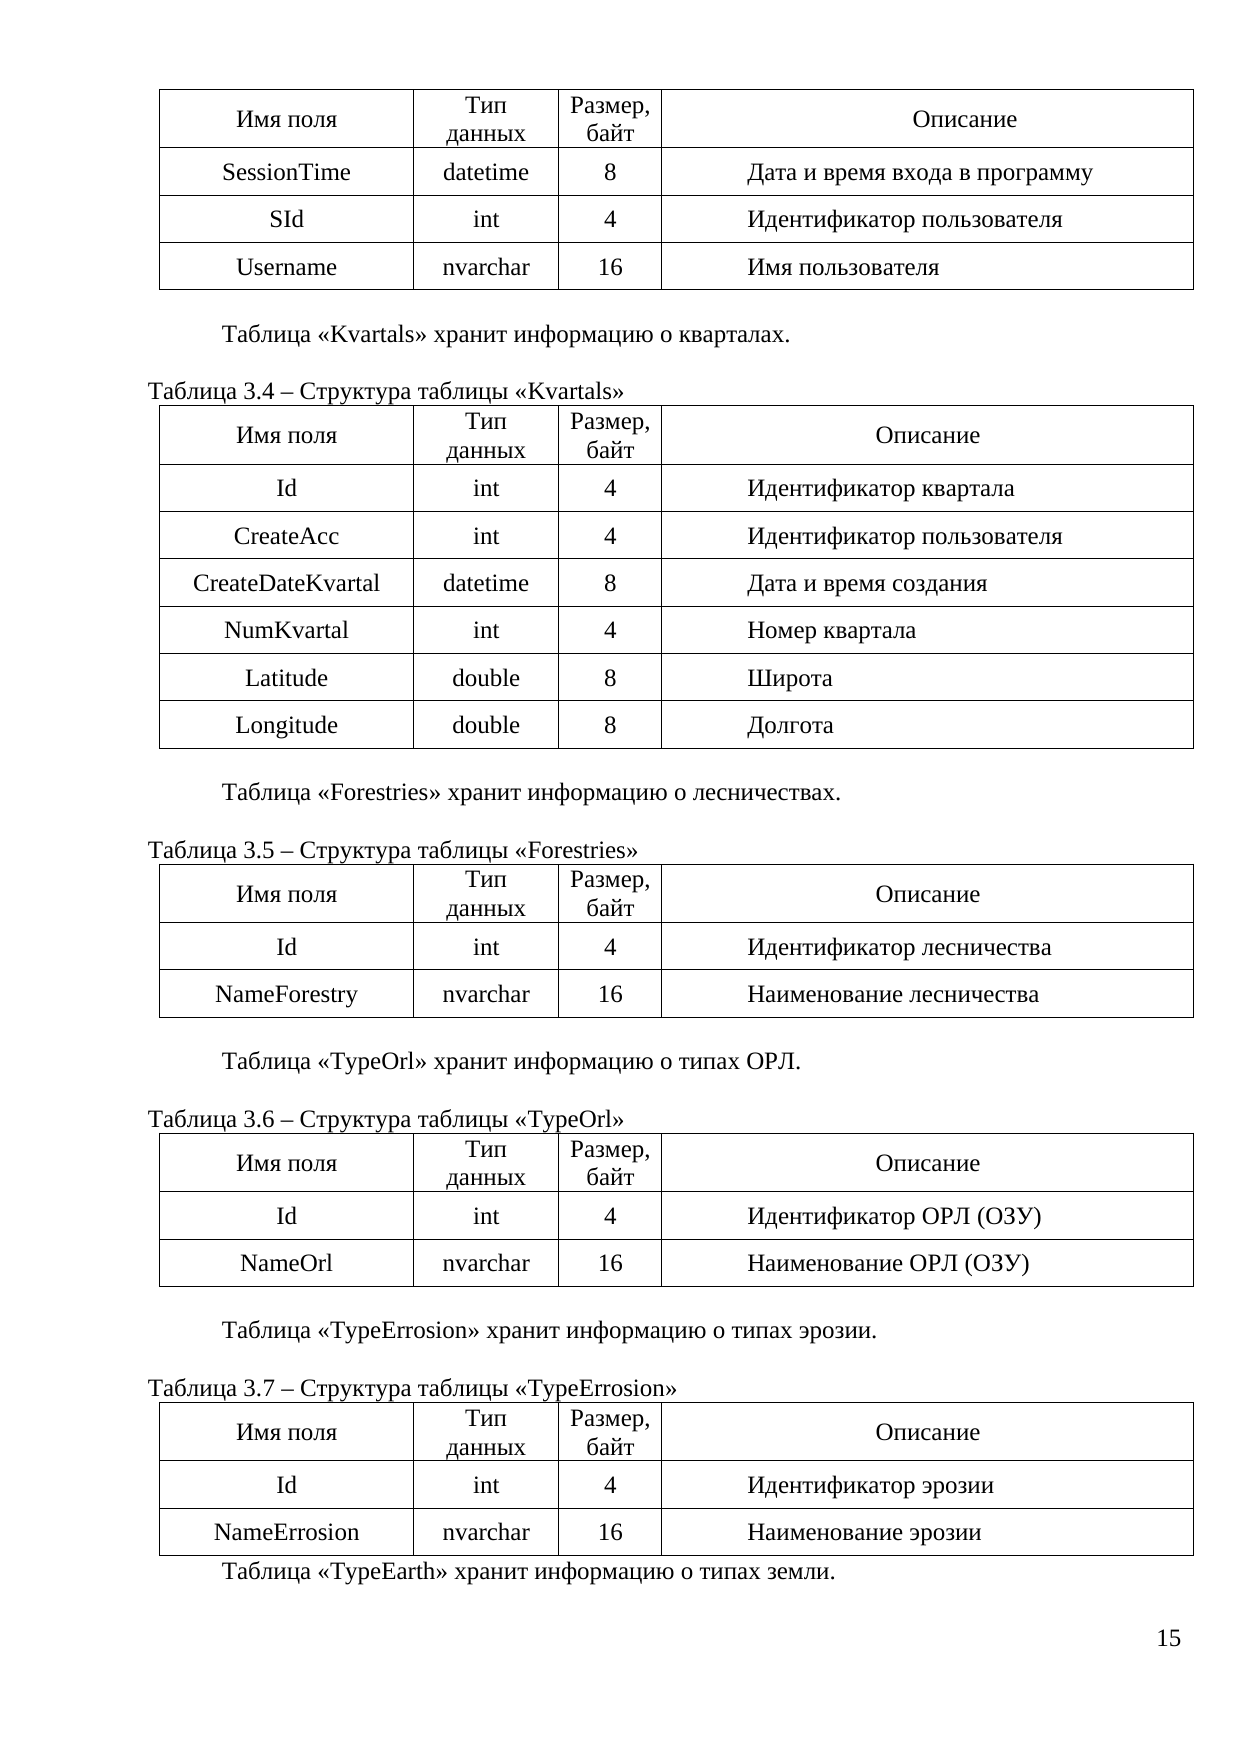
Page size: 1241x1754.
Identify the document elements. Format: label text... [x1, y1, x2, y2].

table_cell Id [160, 1461, 413, 1508]
table_cell Идентификатор ОРЛ (ОЗУ) [662, 1192, 1193, 1238]
table_cell int [414, 923, 558, 969]
text Таблица «TypeOrl» хранит информацию о типах ОРЛ. [148, 1046, 1181, 1075]
table_cell nvarchar [414, 243, 558, 289]
table_header Описание [662, 1403, 1193, 1460]
table_cell int [414, 512, 558, 558]
text Таблица «Forestries» хранит информацию о лесничествах. [148, 777, 1181, 806]
table_cell Имя пользователя [662, 243, 1193, 289]
text Таблица 3.7 – Структура таблицы «TypeErrosion» [148, 1373, 1181, 1402]
table_cell 4 [559, 1192, 661, 1238]
text Таблица 3.5 – Структура таблицы «Forestries» [148, 835, 1181, 863]
table_cell 16 [559, 1509, 661, 1555]
table_header Тип данных [414, 865, 558, 922]
table_cell datetime [414, 148, 558, 194]
table_cell Наименование эрозии [662, 1509, 1193, 1555]
table_header Описание [662, 1134, 1193, 1191]
table_cell 4 [559, 607, 661, 653]
table_cell 8 [559, 148, 661, 194]
table_cell Идентификатор лесничества [662, 923, 1193, 969]
table_cell Номер квартала [662, 607, 1193, 653]
table_cell 4 [559, 512, 661, 558]
table_cell Широта [662, 654, 1193, 700]
table_cell 8 [559, 654, 661, 700]
table_cell Наименование лесничества [662, 970, 1193, 1017]
table_cell int [414, 1192, 558, 1238]
table_cell NameForestry [160, 970, 413, 1017]
table_cell 8 [559, 559, 661, 606]
table_cell Наименование ОРЛ (ОЗУ) [662, 1240, 1193, 1286]
table_header Размер, байт [559, 865, 661, 922]
table_header Имя поля [160, 1134, 413, 1191]
table_cell NameErrosion [160, 1509, 413, 1555]
table_cell Дата и время создания [662, 559, 1193, 606]
table_cell Id [160, 1192, 413, 1238]
table_cell double [414, 701, 558, 747]
table_cell nvarchar [414, 1240, 558, 1286]
table_cell 4 [559, 196, 661, 242]
table_cell SessionTime [160, 148, 413, 194]
table_cell Id [160, 923, 413, 969]
table_cell 16 [559, 1240, 661, 1286]
table_cell int [414, 607, 558, 653]
table_cell datetime [414, 559, 558, 606]
table_header Тип данных [414, 1403, 558, 1460]
table_cell Идентификатор пользователя [662, 512, 1193, 558]
table_header Имя поля [160, 406, 413, 464]
table_header Описание [662, 90, 1193, 147]
table_header Имя поля [160, 1403, 413, 1460]
table_cell Идентификатор эрозии [662, 1461, 1193, 1508]
text Таблица «Kvartals» хранит информацию о кварталах. [148, 319, 1181, 348]
table_cell int [414, 1461, 558, 1508]
table_cell int [414, 465, 558, 511]
table_cell nvarchar [414, 970, 558, 1017]
table_cell Longitude [160, 701, 413, 747]
table_header Размер, байт [559, 406, 661, 464]
table_header Тип данных [414, 406, 558, 464]
table_cell 4 [559, 1461, 661, 1508]
table_header Тип данных [414, 1134, 558, 1191]
table_header Тип данных [414, 90, 558, 147]
table_cell nvarchar [414, 1509, 558, 1555]
table_cell double [414, 654, 558, 700]
table_cell Долгота [662, 701, 1193, 747]
table_cell 16 [559, 970, 661, 1017]
table_cell NumKvartal [160, 607, 413, 653]
table_cell Username [160, 243, 413, 289]
table_cell Id [160, 465, 413, 511]
table_cell Дата и время входа в программу [662, 148, 1193, 194]
table_header Размер, байт [559, 1134, 661, 1191]
text Таблица 3.4 – Структура таблицы «Kvartals» [148, 376, 1181, 405]
table_header Описание [662, 865, 1193, 922]
table_cell NameOrl [160, 1240, 413, 1286]
table_header Описание [662, 406, 1193, 464]
table_cell SId [160, 196, 413, 242]
table_cell CreateDateKvartal [160, 559, 413, 606]
text Таблица «TypeEarth» хранит информацию о типах земли. [148, 1556, 1181, 1585]
table_cell CreateAcc [160, 512, 413, 558]
table_cell Идентификатор пользователя [662, 196, 1193, 242]
table_cell Идентификатор квартала [662, 465, 1193, 511]
table_cell 16 [559, 243, 661, 289]
table_cell 4 [559, 465, 661, 511]
table_header Имя поля [160, 90, 413, 147]
table_header Размер, байт [559, 90, 661, 147]
table_cell Latitude [160, 654, 413, 700]
table_cell 8 [559, 701, 661, 747]
table_cell int [414, 196, 558, 242]
table_cell 4 [559, 923, 661, 969]
text Таблица «TypeErrosion» хранит информацию о типах эрозии. [148, 1316, 1181, 1344]
table_header Размер, байт [559, 1403, 661, 1460]
table_header Имя поля [160, 865, 413, 922]
text Таблица 3.6 – Структура таблицы «TypeOrl» [148, 1104, 1181, 1133]
